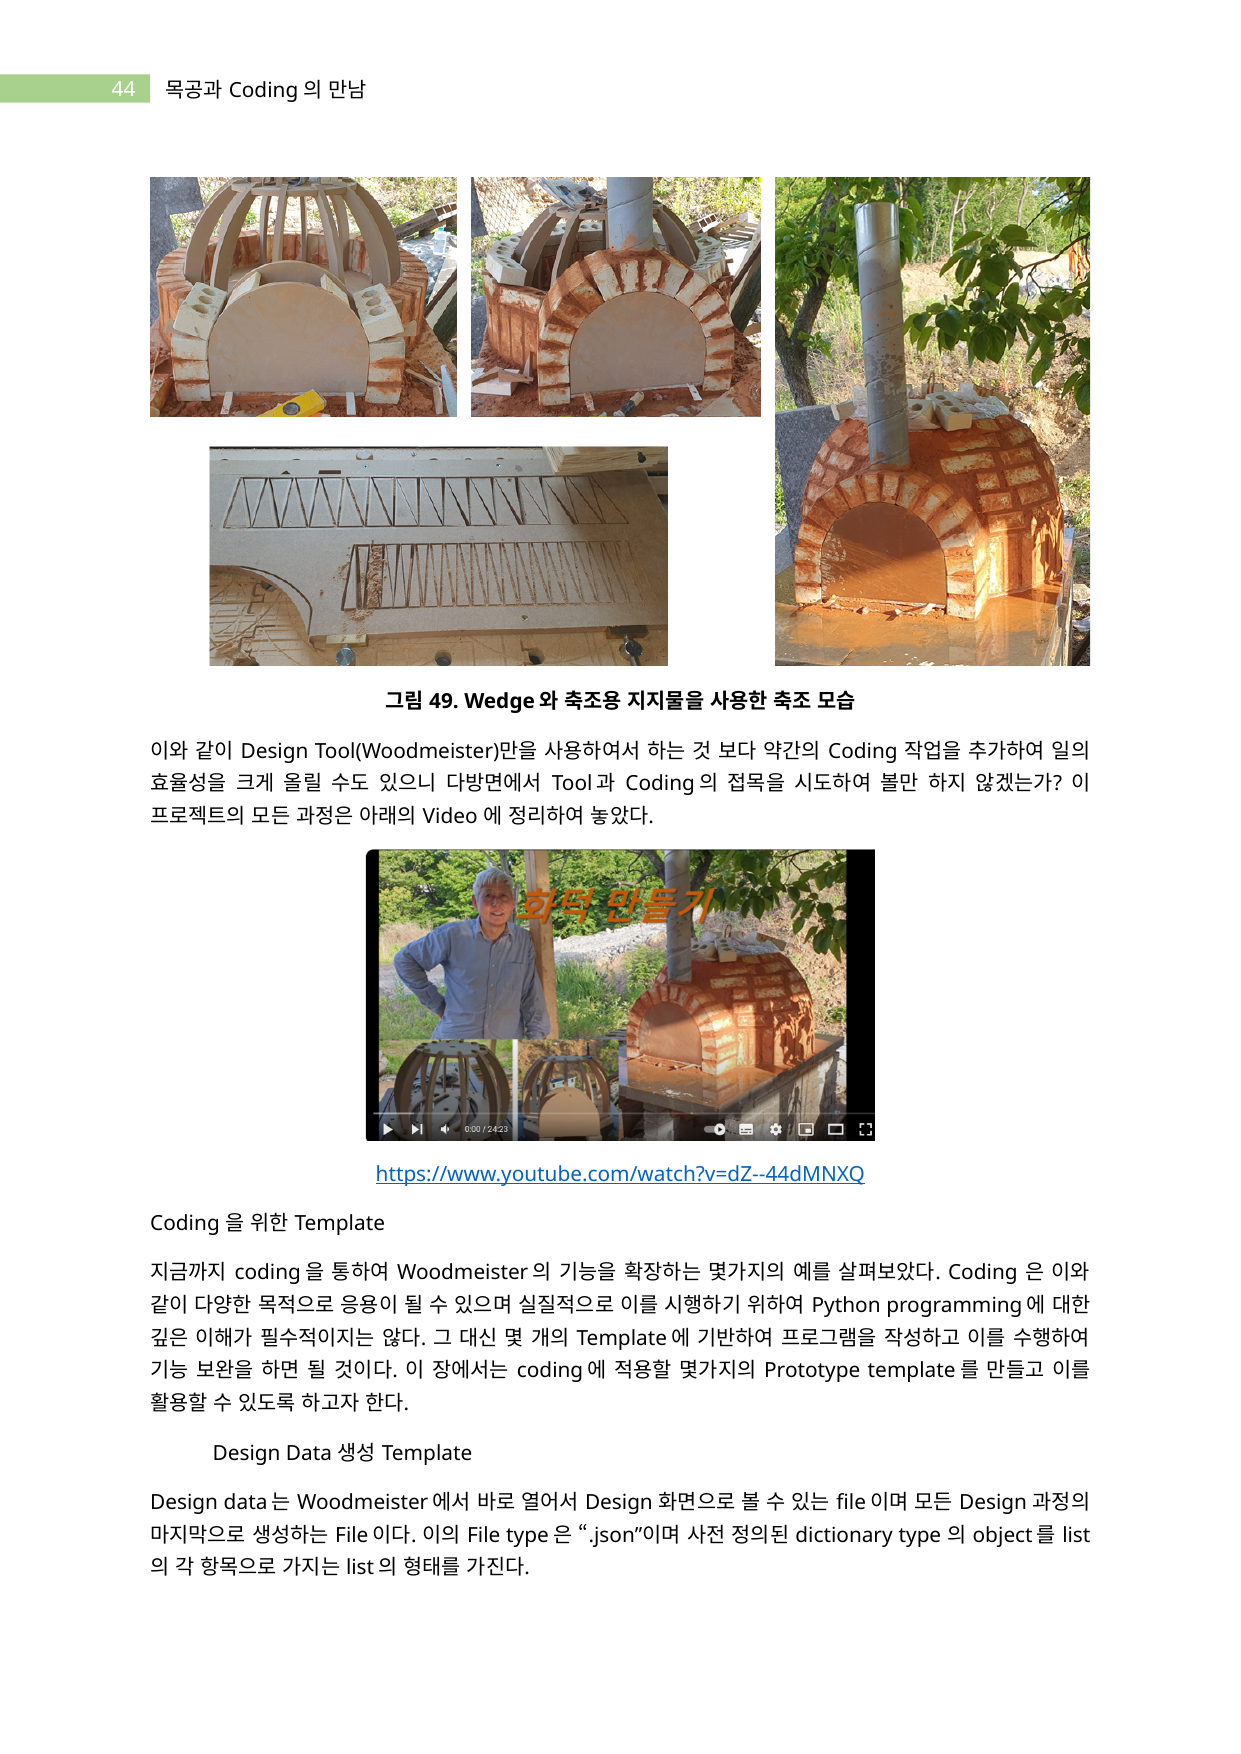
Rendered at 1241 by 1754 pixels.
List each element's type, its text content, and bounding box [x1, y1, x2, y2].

text 이와 같이 Design Tool(Woodmeister)만을 사용하여서 하는 것 보다 약간의 Coding 작업을 추가하여 일의 효율성을 크게 올릴 수도 있으니 다방면에서 Tool과 Coding의 접목을 시도하여 볼만 하지 않겠는가? 이 프로젝트의 모든 과정은 아래의 Video 에 정리하여 놓았다. [150, 734, 1090, 830]
text https://www.youtube.com/watch?v=dZ--44dMNXQ [150, 1159, 1090, 1187]
text Design data는 Woodmeister에서 바로 열어서 Design 화면으로 볼 수 있는 file이며 모든 Design 과정의 마지막으로 생성하는 File이다. 이의 File type은 “.json”이며 사전 정의된 dictionary type 의 object를 list의 각 항목으로 가지는 list의 형태를 가진다. [150, 1485, 1090, 1581]
text 지금까지 coding을 통하여 Woodmeister의 기능을 확장하는 몇가지의 예를 살펴보았다. Coding 은 이와 같이 다양한 목적으로 응용이 될 수 있으며 실질적으로 이를 시행하기 위하여 Python programming에 대한 깊은 이해가 필수적이지는 않다. 그 대신 몇 개의 Template에 기반하여 프로그램을 작성하고 이를 수행하여 기능 보완을 하면 될 것이다. 이 장에서는 coding에 적용할 몇가지의 Prototype template를 만들고 이를 활용할 수 있도록 하고자 한다. [150, 1256, 1090, 1417]
text 그림 49. Wedge와 축조용 지지물을 사용한 축조 모습 [150, 684, 1090, 715]
subtitle Design Data 생성 Template [212, 1436, 1090, 1466]
subtitle Coding 을 위한 Template [150, 1206, 1090, 1237]
picture [150, 177, 1091, 666]
picture [365, 848, 875, 1141]
